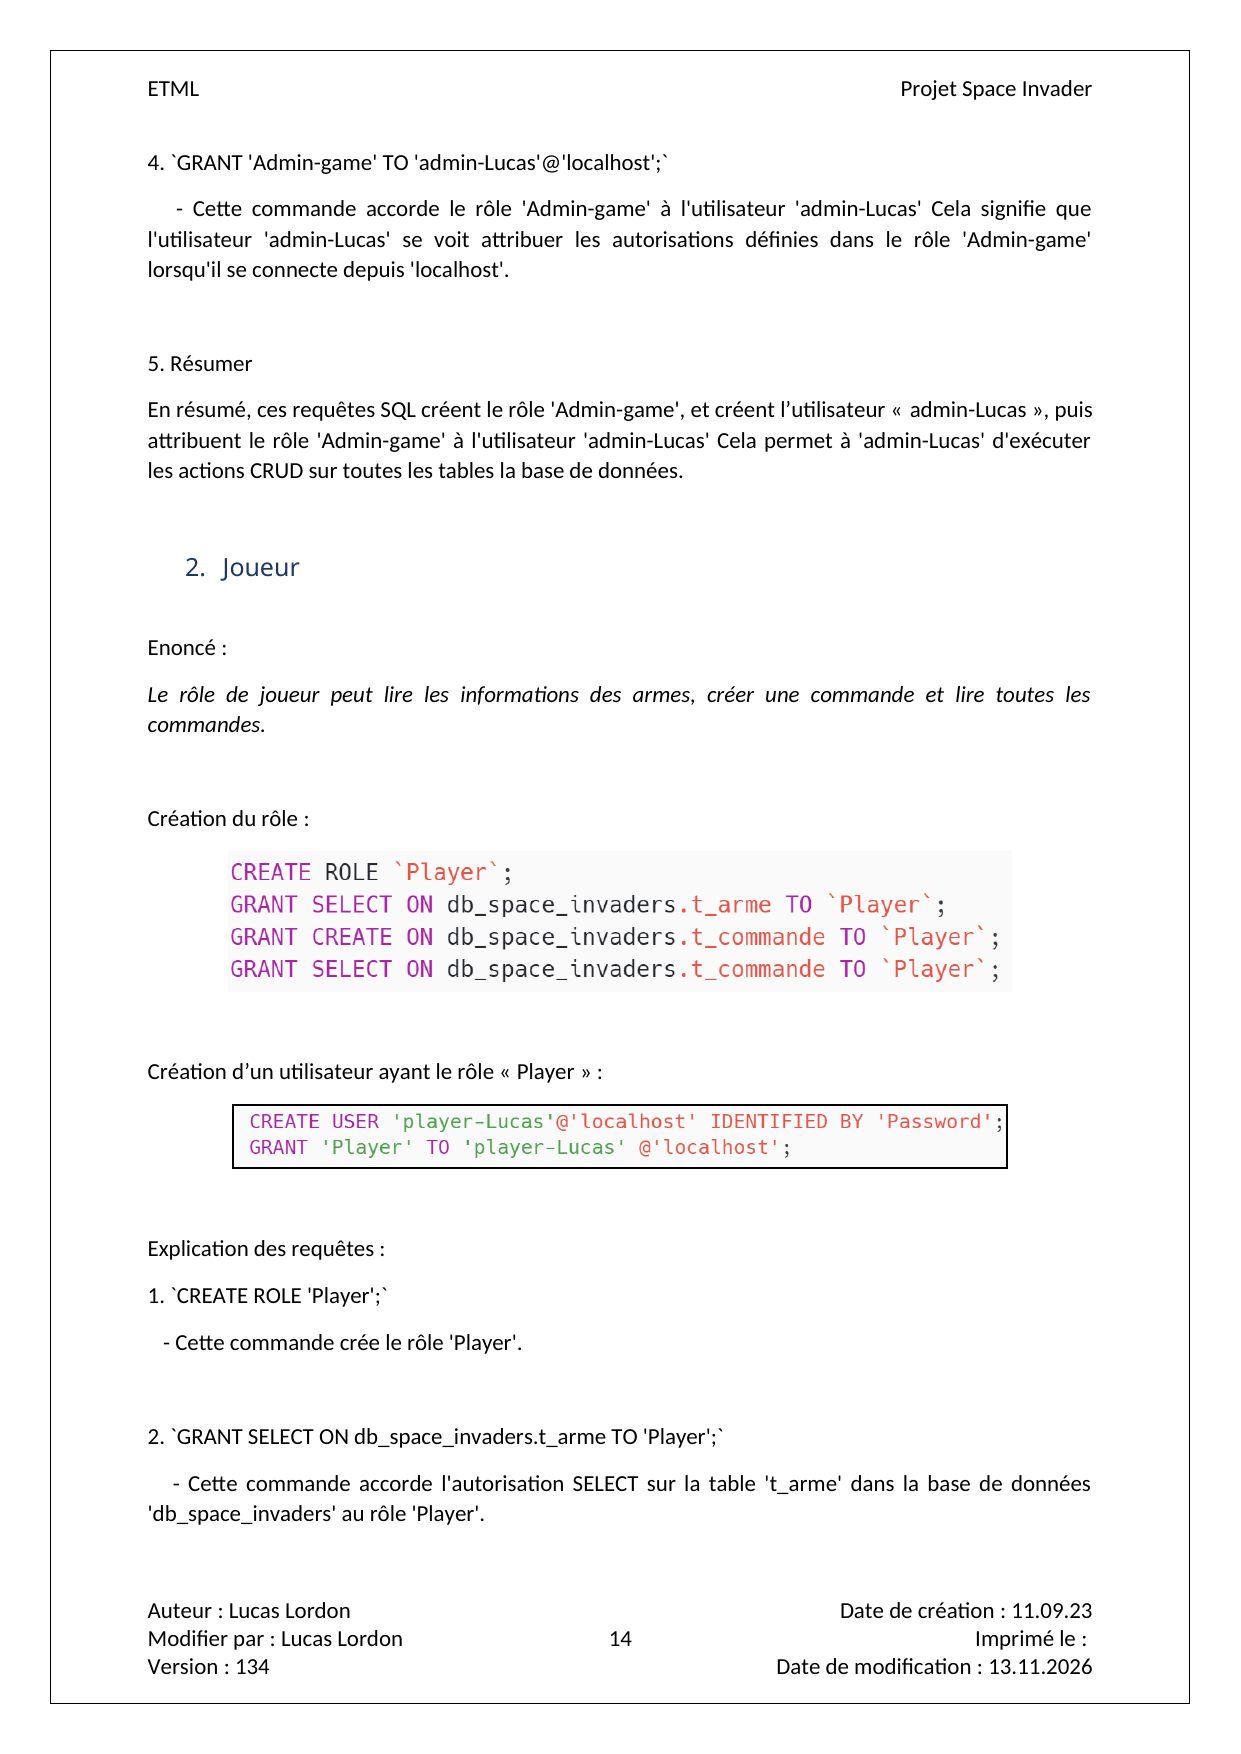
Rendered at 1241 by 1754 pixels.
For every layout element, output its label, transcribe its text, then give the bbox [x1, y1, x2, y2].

text - Cette commande accorde le rôle 'Admin-game' à l'utilisateur 'admin-Lucas' Cela signifie que l'utilisateur 'admin-Lucas' se voit attribuer les autorisations définies dans le rôle 'Admin-game' lorsqu'il se connecte depuis 'localhost'. [147, 194, 1093, 283]
text 2. `GRANT SELECT ON db_space_invaders.t_arme TO 'Player';` [147, 1422, 1093, 1450]
text Enoncé : [147, 633, 1093, 661]
text Explication des requêtes : [147, 1234, 1093, 1262]
text 4. `GRANT 'Admin-game' TO 'admin-Lucas'@'localhost';` [147, 148, 1093, 176]
text 1. `CREATE ROLE 'Player';` [147, 1281, 1093, 1309]
text Le rôle de joueur peut lire les informations des armes, créer une commande et lire toutes les commandes. [147, 680, 1093, 738]
text - Cette commande crée le rôle 'Player'. [147, 1328, 1093, 1356]
text - Cette commande accorde l'autorisation SELECT sur la table 't_arme' dans la base de données 'db_space_invaders' au rôle 'Player'. [147, 1469, 1093, 1527]
text En résumé, ces requêtes SQL créent le rôle 'Admin-game', et créent l’utilisateur « admin-Lucas », puis attribuent le rôle 'Admin-game' à l'utilisateur 'admin-Lucas' Cela permet à 'admin-Lucas' d'exécuter les actions CRUD sur toutes les tables la base de données. [147, 396, 1093, 484]
text Création du rôle : [147, 804, 1093, 832]
subtitle Joueur [185, 550, 1093, 584]
text 5. Résumer [147, 349, 1093, 377]
picture [234, 1106, 1006, 1167]
text Création d’un utilisateur ayant le rôle « Player » : [147, 1057, 1093, 1085]
picture [227, 851, 1013, 992]
